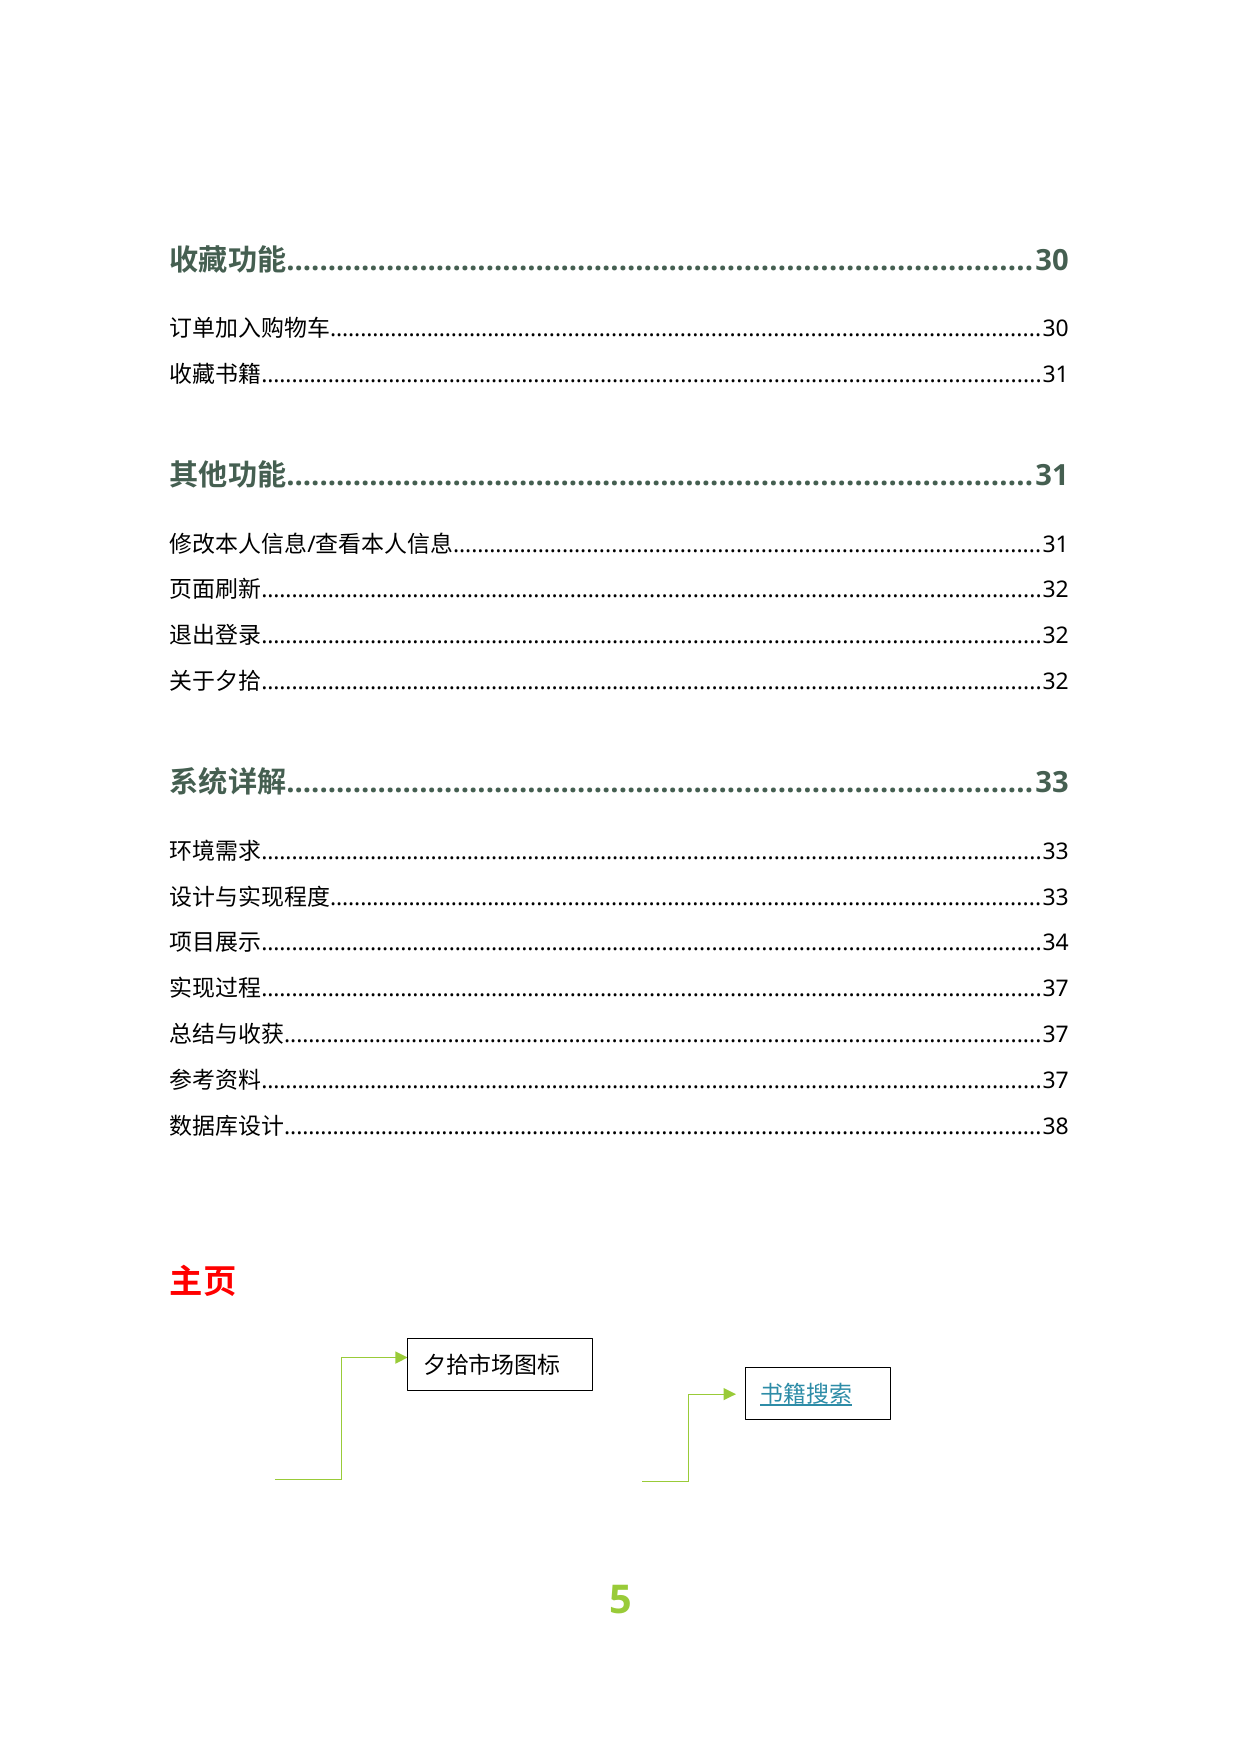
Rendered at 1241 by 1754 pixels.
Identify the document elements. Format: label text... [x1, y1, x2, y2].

subtitle 主页 [169, 1254, 1071, 1303]
